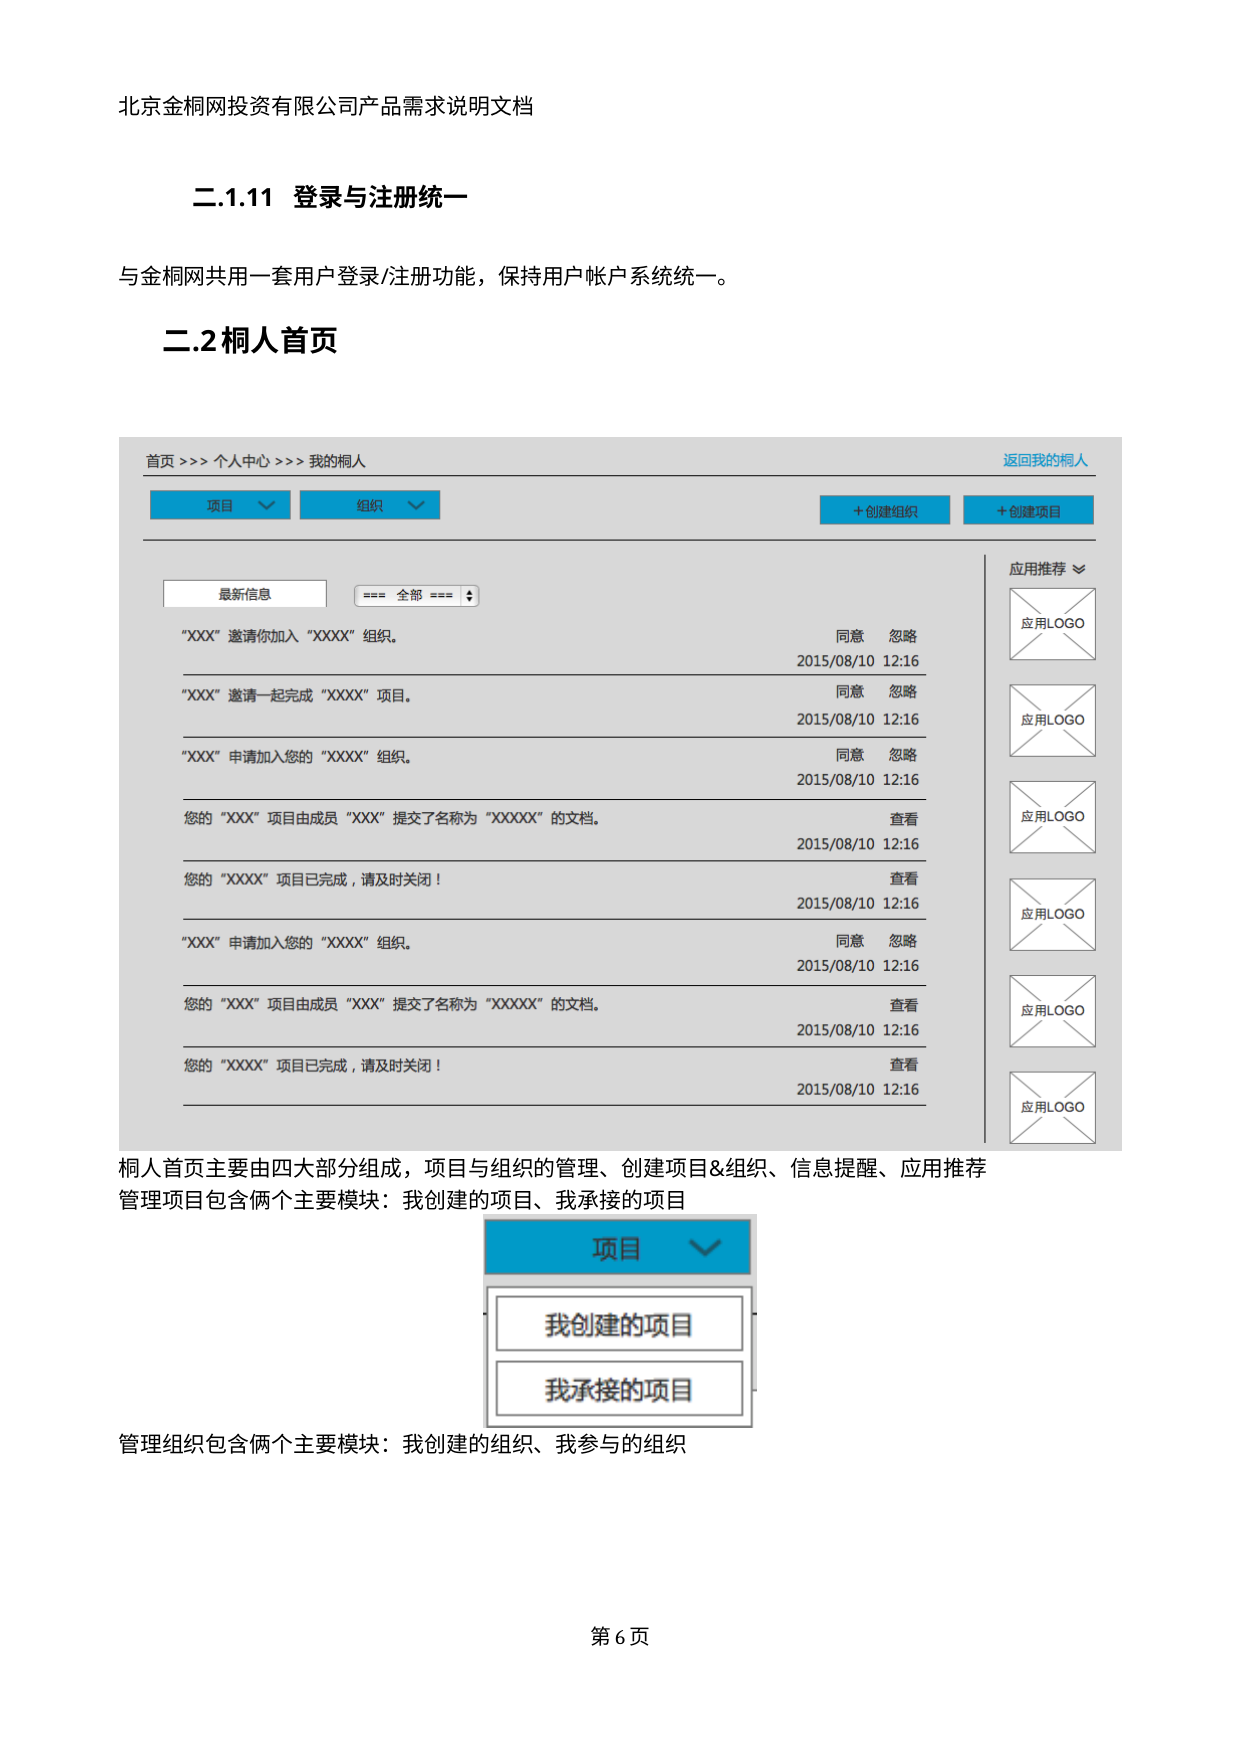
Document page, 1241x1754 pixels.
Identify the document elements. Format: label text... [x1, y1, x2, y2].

picture [483, 1214, 757, 1428]
text 管理项目包含俩个主要模块：我创建的项目、我承接的项目 [118, 1183, 1122, 1214]
text 桐人首页 [162, 317, 1122, 360]
text 桐人首页主要由四大部分组成，项目与组织的管理、创建项目&组织、信息提醒、应用推荐 [118, 1151, 1122, 1183]
text 管理组织包含俩个主要模块：我创建的组织、我参与的组织 [118, 1427, 1122, 1459]
text 登录与注册统一 [192, 177, 1122, 213]
picture [119, 437, 1122, 1151]
text 与金桐网共用一套用户登录/注册功能，保持用户帐户系统统一。 [118, 259, 1122, 290]
